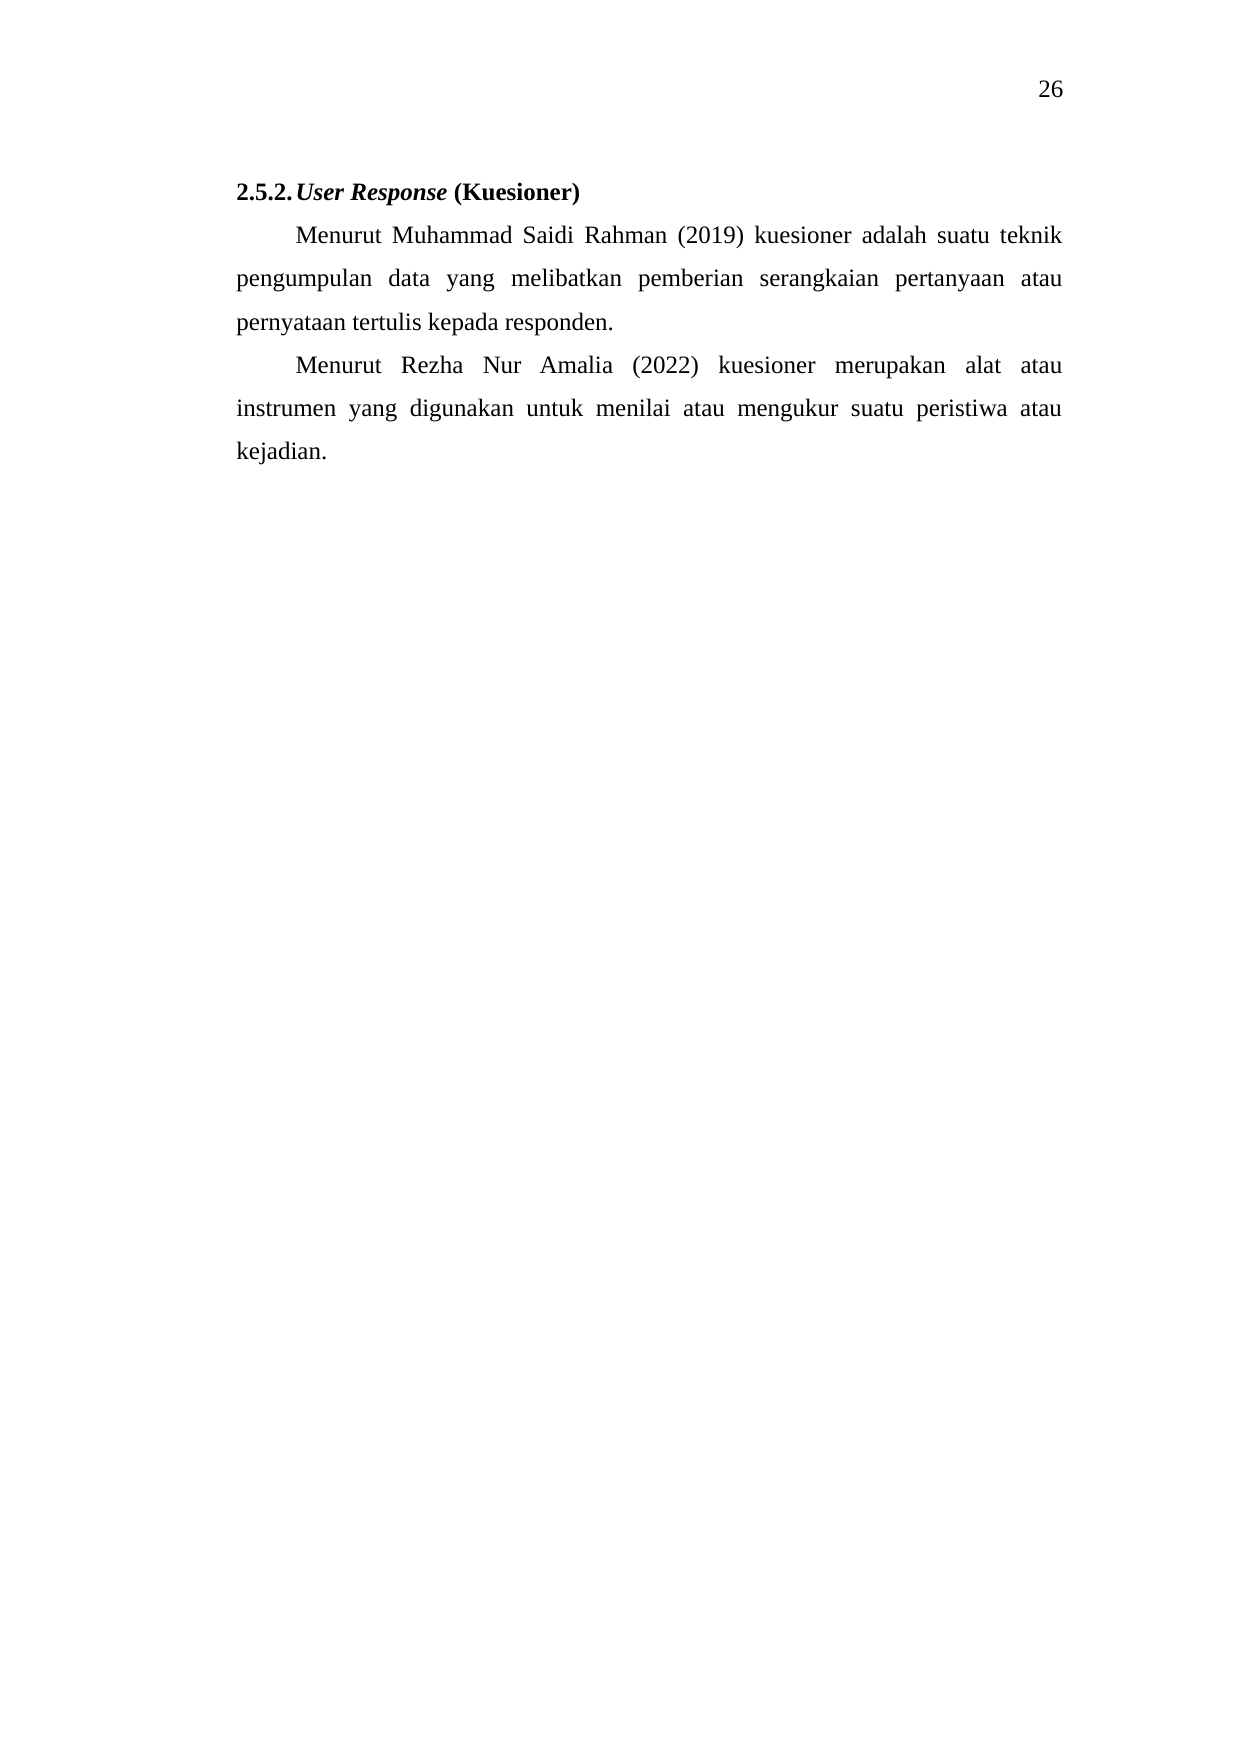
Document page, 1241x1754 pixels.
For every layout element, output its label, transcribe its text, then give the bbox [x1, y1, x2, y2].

subtitle User Response (Kuesioner) [236, 177, 1063, 206]
text Menurut Rezha Nur Amalia (2022) kuesioner merupakan alat atau instrumen yang digunakan untuk menilai atau mengukur suatu peristiwa atau kejadian. [236, 350, 1063, 465]
text Menurut Muhammad Saidi Rahman (2019) kuesioner adalah suatu teknik pengumpulan data yang melibatkan pemberian serangkaian pertanyaan atau pernyataan tertulis kepada responden. [236, 220, 1063, 335]
